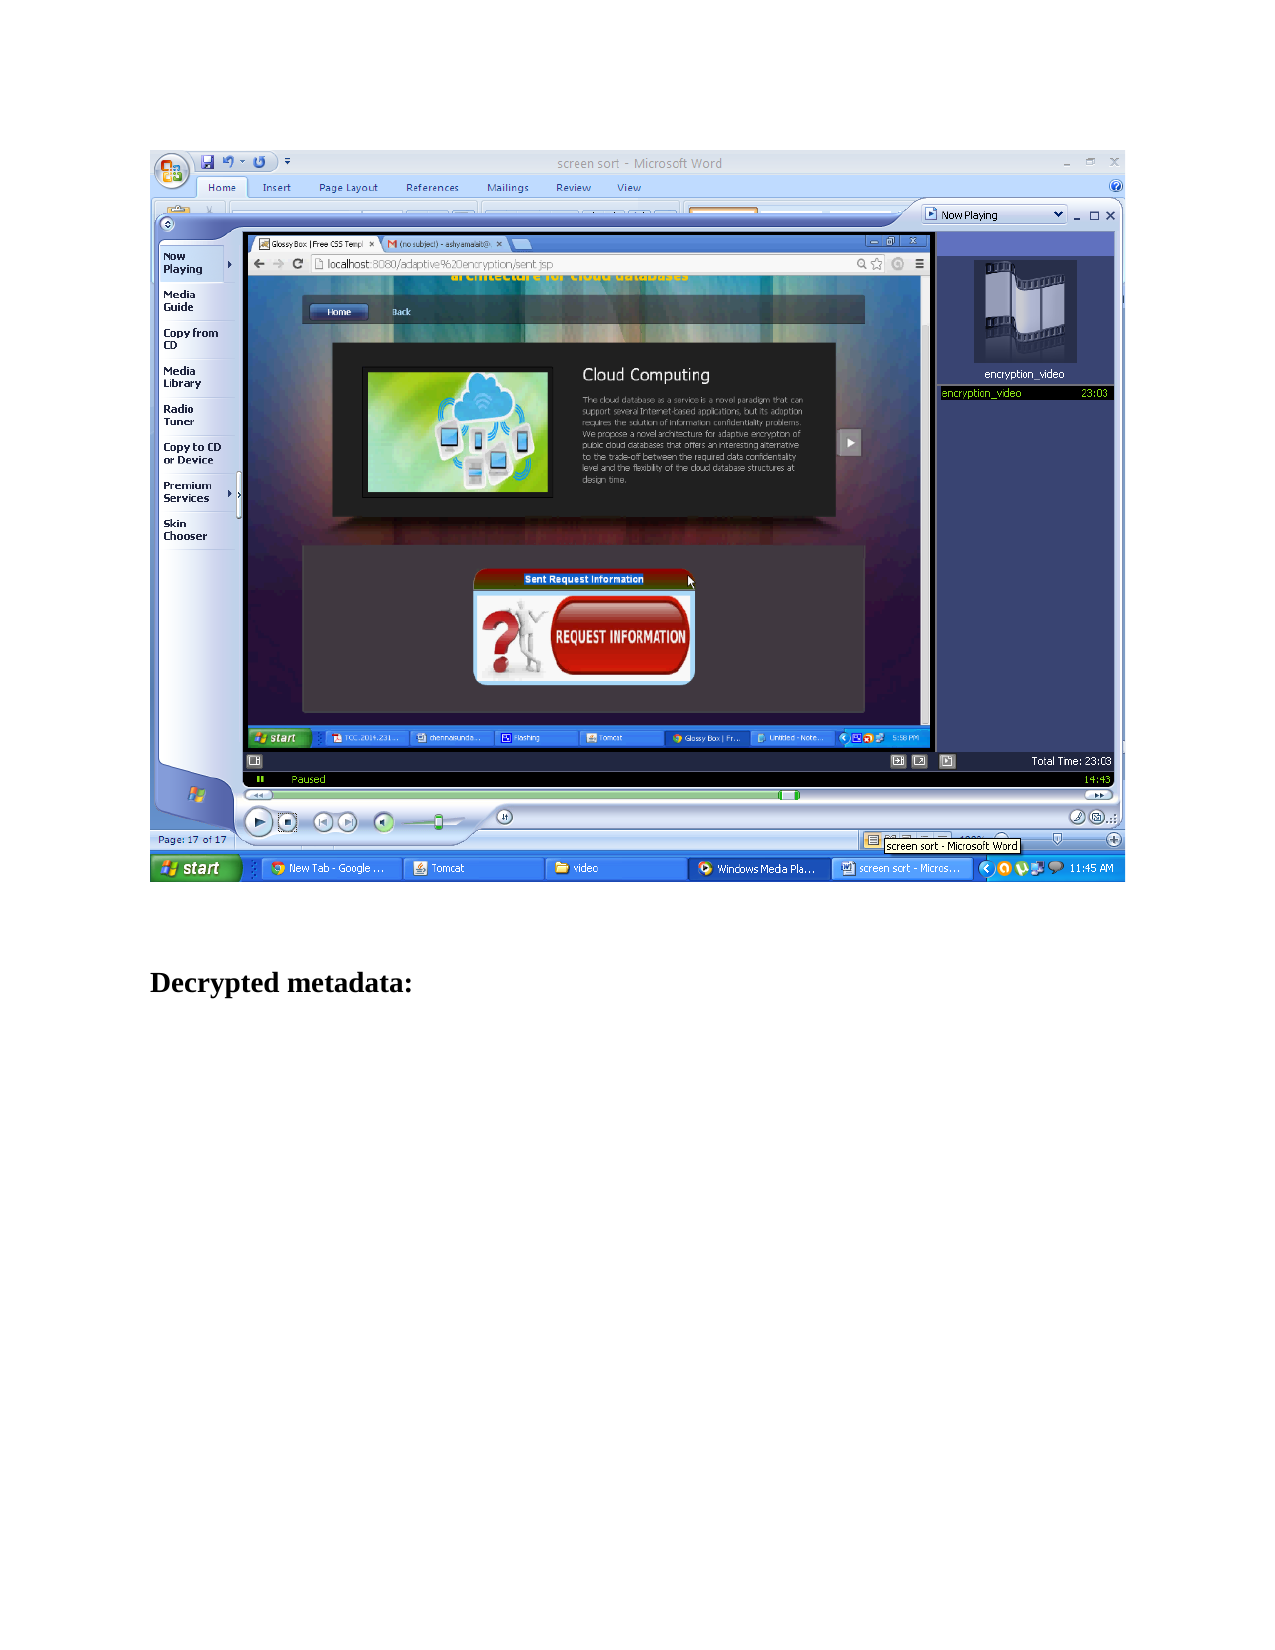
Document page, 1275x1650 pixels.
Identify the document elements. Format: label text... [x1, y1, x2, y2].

text Decrypted metadata: [150, 966, 1125, 999]
picture [150, 150, 1125, 882]
